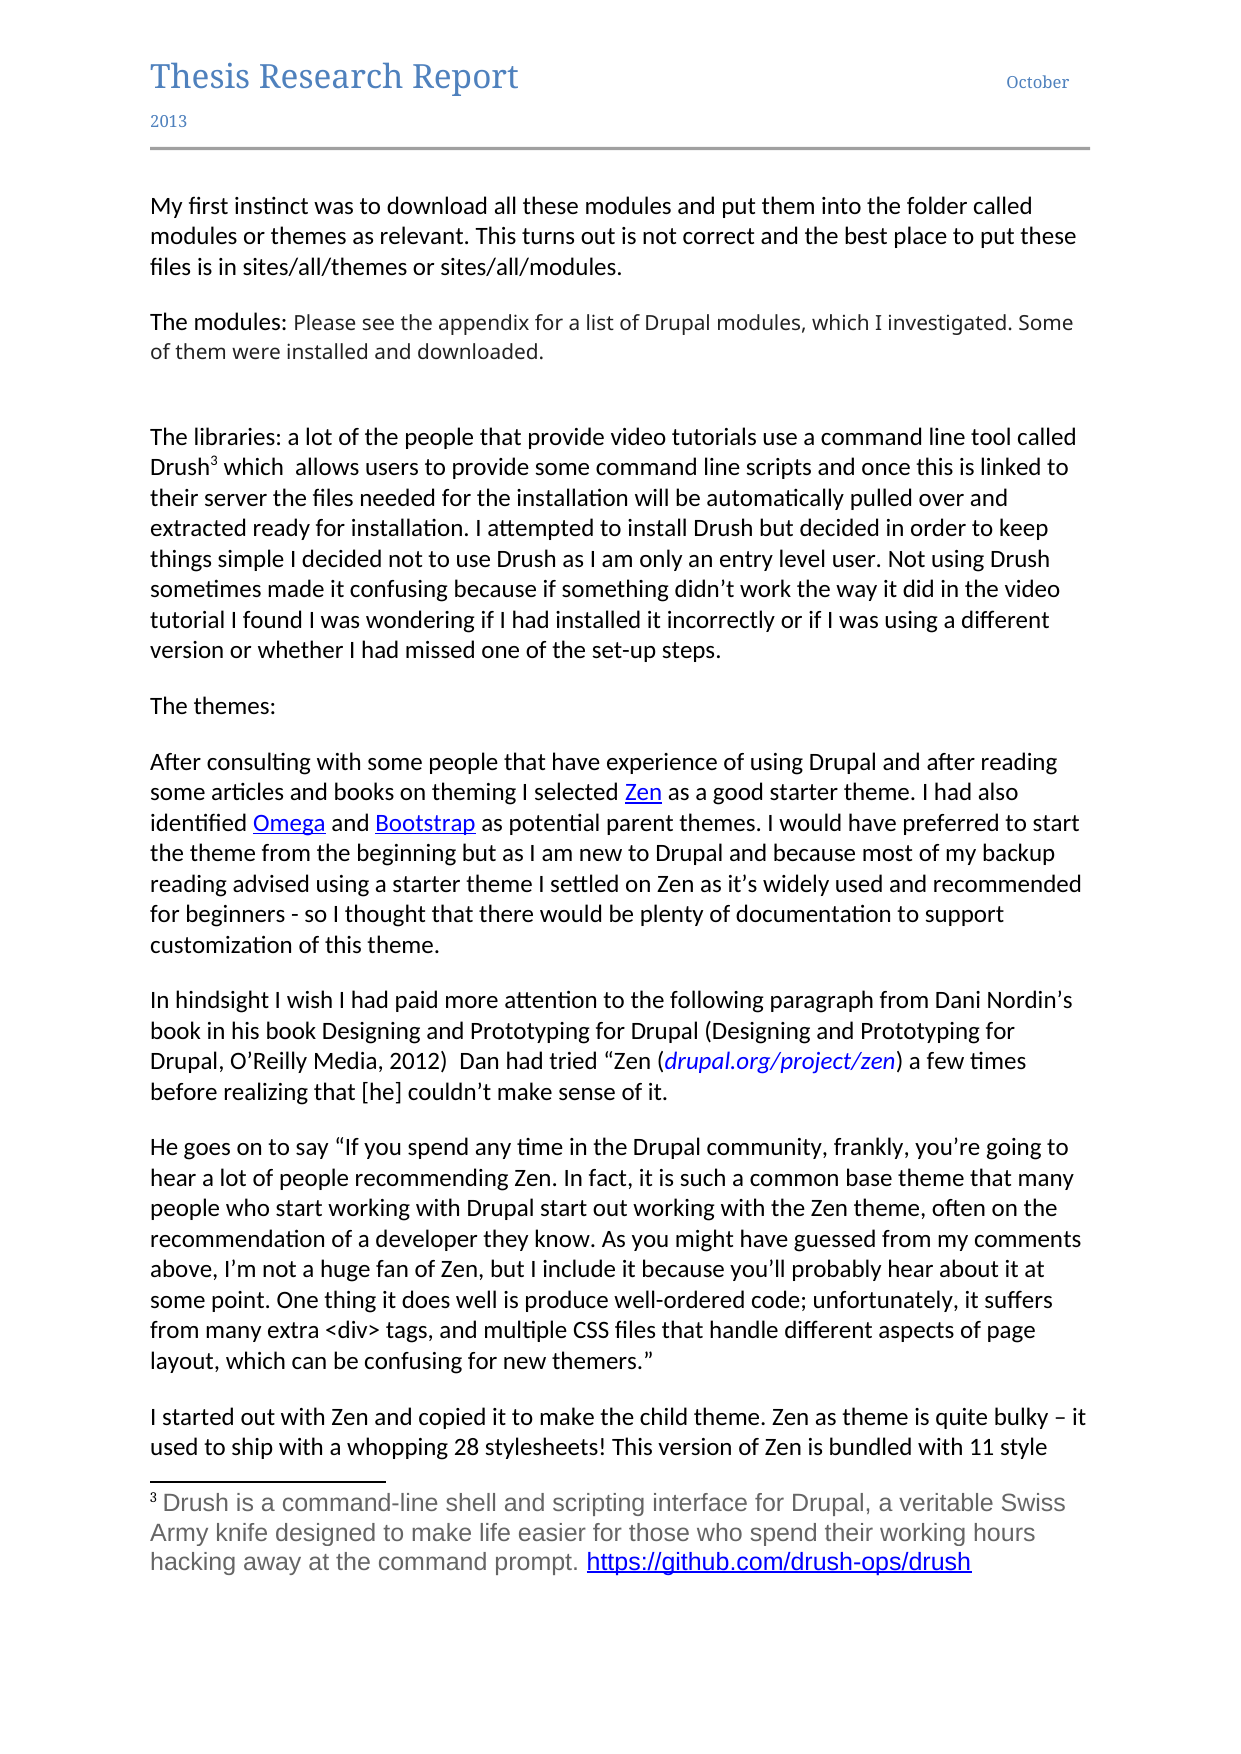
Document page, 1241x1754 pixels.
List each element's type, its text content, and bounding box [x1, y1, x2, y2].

text The themes: [150, 690, 1090, 721]
text My first instinct was to download all these modules and put them into the folder called modules or themes as relevant. This turns out is not correct and the best place to put these files is in sites/all/themes or sites/all/modules. [150, 190, 1090, 282]
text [150, 1401, 1090, 1462]
text The modules: Please see the appendix for a list of Drupal modules, which I investigated. Some of them were installed and downloaded. [150, 307, 1090, 366]
text After consulting with some people that have experience of using Drupal and after reading some articles and books on theming I selected Zen as a good starter theme. I had also identified Omega and Bootstrap as potential parent themes. I would have preferred to start the theme from the beginning but as I am new to Drupal and because most of my backup reading advised using a starter theme I settled on Zen as it’s widely used and recommended for beginners - so I thought that there would be plenty of documentation to support customization of this theme. [150, 746, 1090, 959]
text He goes on to say “If you spend any time in the Drupal community, frankly, you’re going to hear a lot of people recommending Zen. In fact, it is such a common base theme that many people who start working with Drupal start out working with the Zen theme, often on the recommendation of a developer they know. As you might have guessed from my comments above, I’m not a huge fan of Zen, but I include it because you’ll probably hear about it at some point. One thing it does well is produce well-ordered code; unfortunately, it suffers from many extra <div> tags, and multiple CSS files that handle different aspects of page layout, which can be confusing for new themers.” [150, 1131, 1090, 1376]
text The libraries: a lot of the people that provide video tutorials use a command line tool called Drush which allows users to provide some command line scripts and once this is linked to their server the files needed for the installation will be automatically pulled over and extracted ready for installation. I attempted to install Drush but decided in order to keep things simple I decided not to use Drush as I am only an entry level user. Not using Drush sometimes made it confusing because if something didn’t work the way it did in the video tutorial I found I was wondering if I had installed it incorrectly or if I was using a different version or whether I had missed one of the set-up steps. [150, 421, 1090, 665]
text In hindsight I wish I had paid more attention to the following paragraph from Dani Nordin’s book in his book Designing and Prototyping for Drupal (Designing and Prototyping for Drupal, O’Reilly Media, 2012) Dan had tried “Zen (drupal.org/project/zen) a few times before realizing that [he] couldn’t make sense of it. [150, 984, 1090, 1106]
